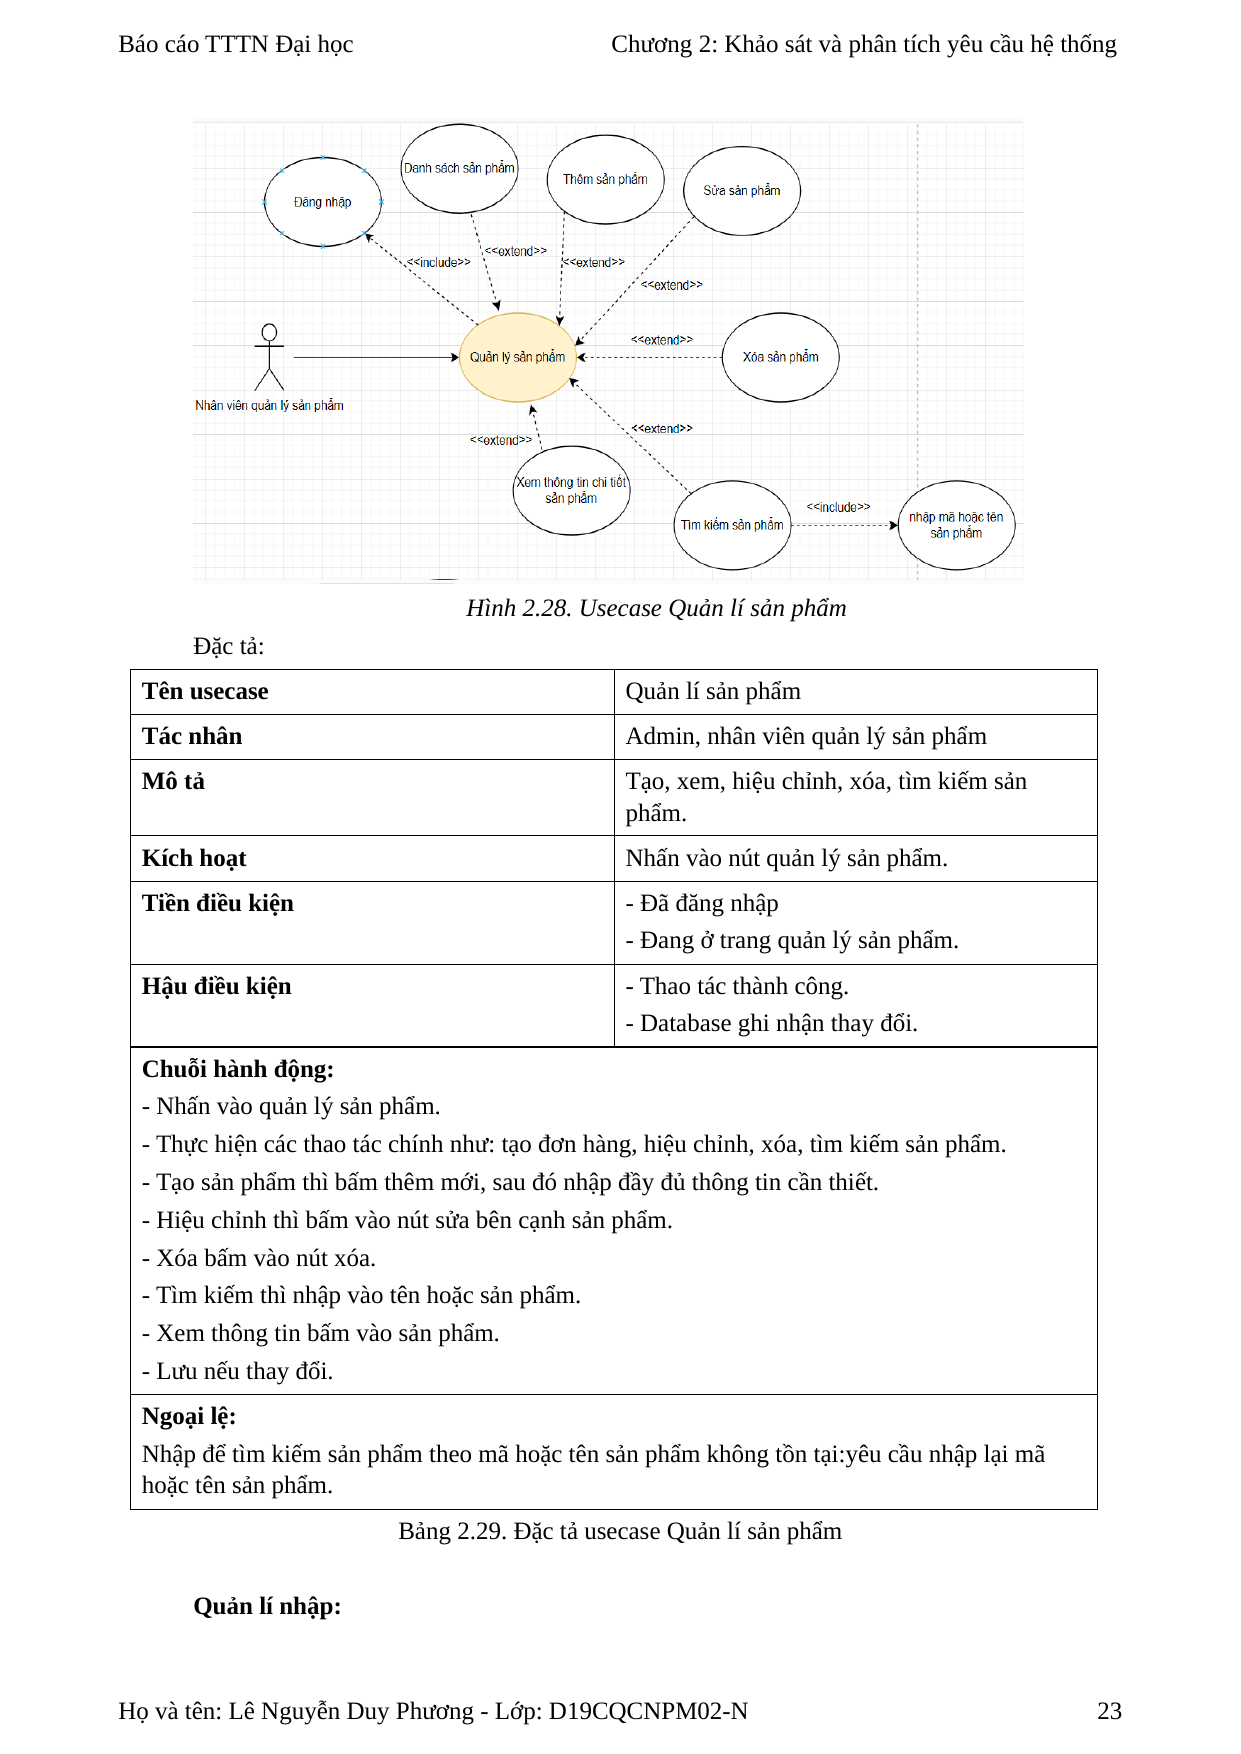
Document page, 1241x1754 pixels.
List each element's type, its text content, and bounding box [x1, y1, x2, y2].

table_cell Admin, nhân viên quản lý sản phẩm [615, 715, 1097, 759]
table_cell Mô tả [131, 760, 614, 835]
table_cell - Thao tác thành công. - Database ghi nhận thay đổi. [615, 965, 1097, 1046]
text Bảng 2.29. Đặc tả usecase Quản lí sản phẩm [118, 1516, 1122, 1544]
table_cell Chuỗi hành động: - Nhấn vào quản lý sản phẩm. - Thực hiện các thao tác chính như: tạo đơn hàng, hiệu chỉnh, xóa, tìm kiếm sản phẩm. - Tạo sản phẩm thì bấm thêm mới, sau đó nhập đầy đủ thông tin cần thiết. - Hiệu chỉnh thì bấm vào nút sửa bên cạnh sản phẩm. - Xóa bấm vào nút xóa. - Tìm kiếm thì nhập vào tên hoặc sản phẩm. - Xem thông tin bấm vào sản phẩm. - Lưu nếu thay đổi. [131, 1048, 1097, 1394]
table_cell Tạo, xem, hiệu chỉnh, xóa, tìm kiếm sản phẩm. [615, 760, 1097, 835]
table_header Quản lí sản phẩm [615, 670, 1097, 714]
table_cell - Đã đăng nhập - Đang ở trang quản lý sản phẩm. [615, 882, 1097, 963]
text Đặc tả: [118, 631, 1122, 659]
picture [193, 118, 1024, 584]
table_cell Nhấn vào nút quản lý sản phẩm. [615, 836, 1097, 881]
table_cell Tiền điều kiện [131, 882, 614, 963]
text Hình 2.28. Usecase Quản lí sản phẩm [118, 593, 1122, 622]
table_cell Tác nhân [131, 715, 614, 759]
table_cell Ngoại lệ: Nhập để tìm kiếm sản phẩm theo mã hoặc tên sản phẩm không tồn tại:yêu cầu nhập lại mã hoặc tên sản phẩm. [131, 1395, 1097, 1508]
text Quản lí nhập: [118, 1591, 1122, 1620]
table_cell Kích hoạt [131, 836, 614, 881]
table_cell Hậu điều kiện [131, 965, 614, 1046]
table_header Tên usecase [131, 670, 614, 714]
